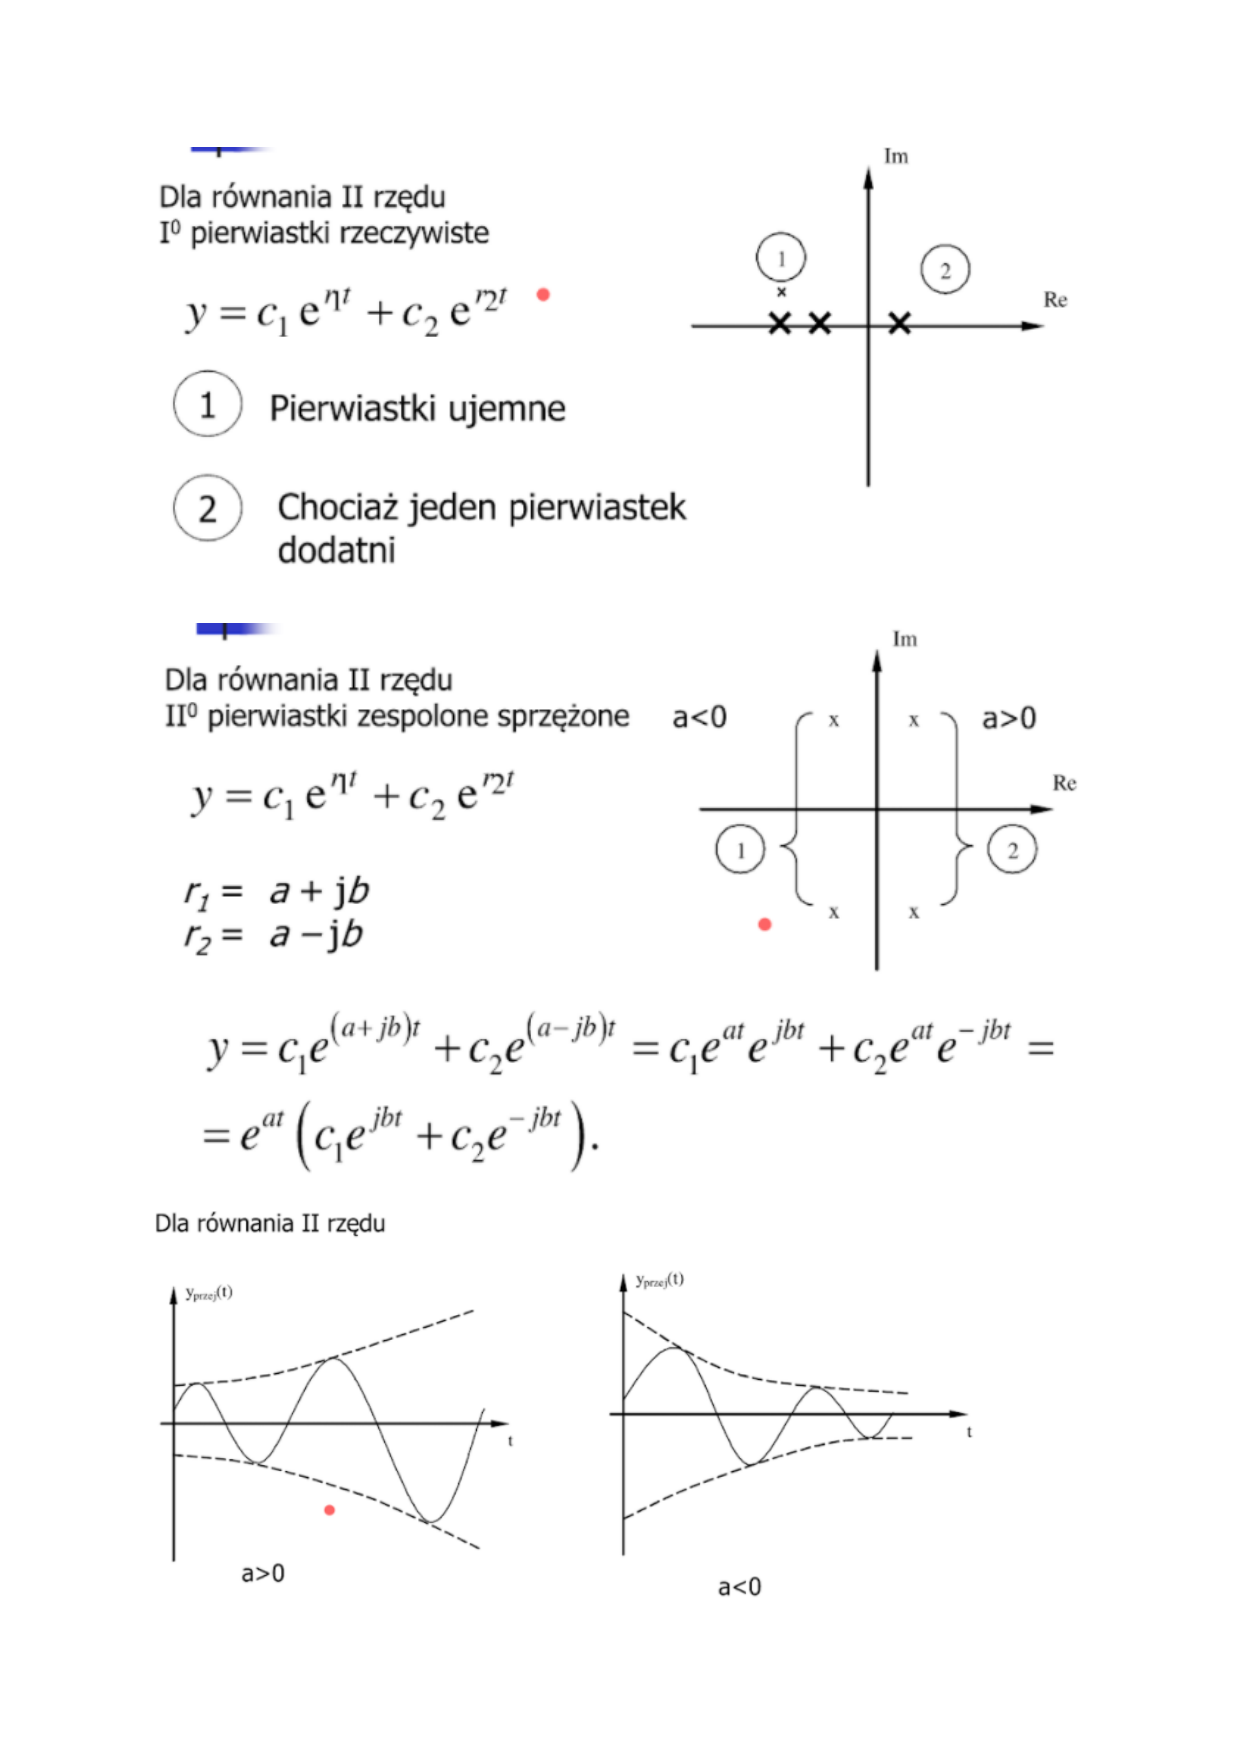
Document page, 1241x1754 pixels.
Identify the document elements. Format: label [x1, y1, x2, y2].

picture [147, 1203, 983, 1601]
picture [147, 623, 1093, 1185]
picture [147, 147, 1093, 605]
